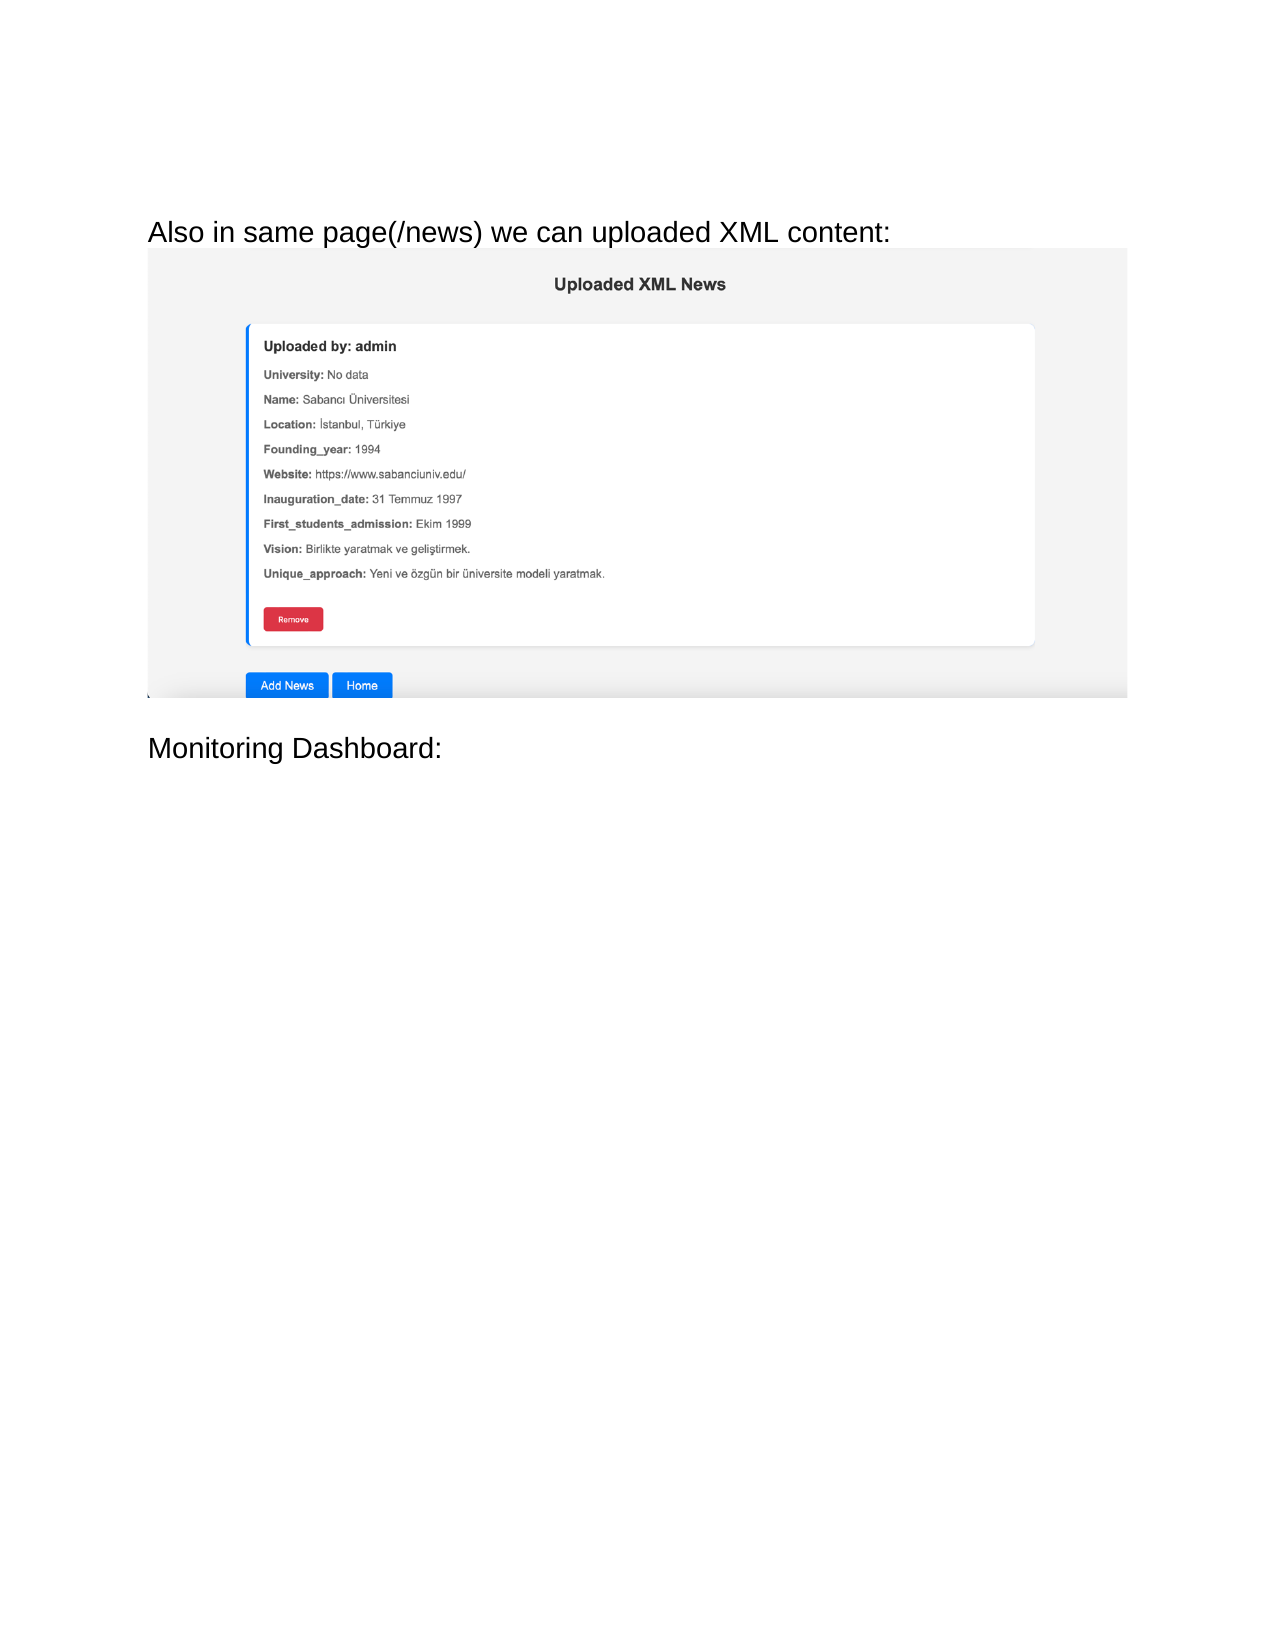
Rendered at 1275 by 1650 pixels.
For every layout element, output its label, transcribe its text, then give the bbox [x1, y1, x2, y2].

text Monitoring Dashboard: [148, 731, 1127, 764]
text Also in same page(/news) we can uploaded XML content: [148, 215, 1127, 248]
picture [147, 248, 1128, 698]
